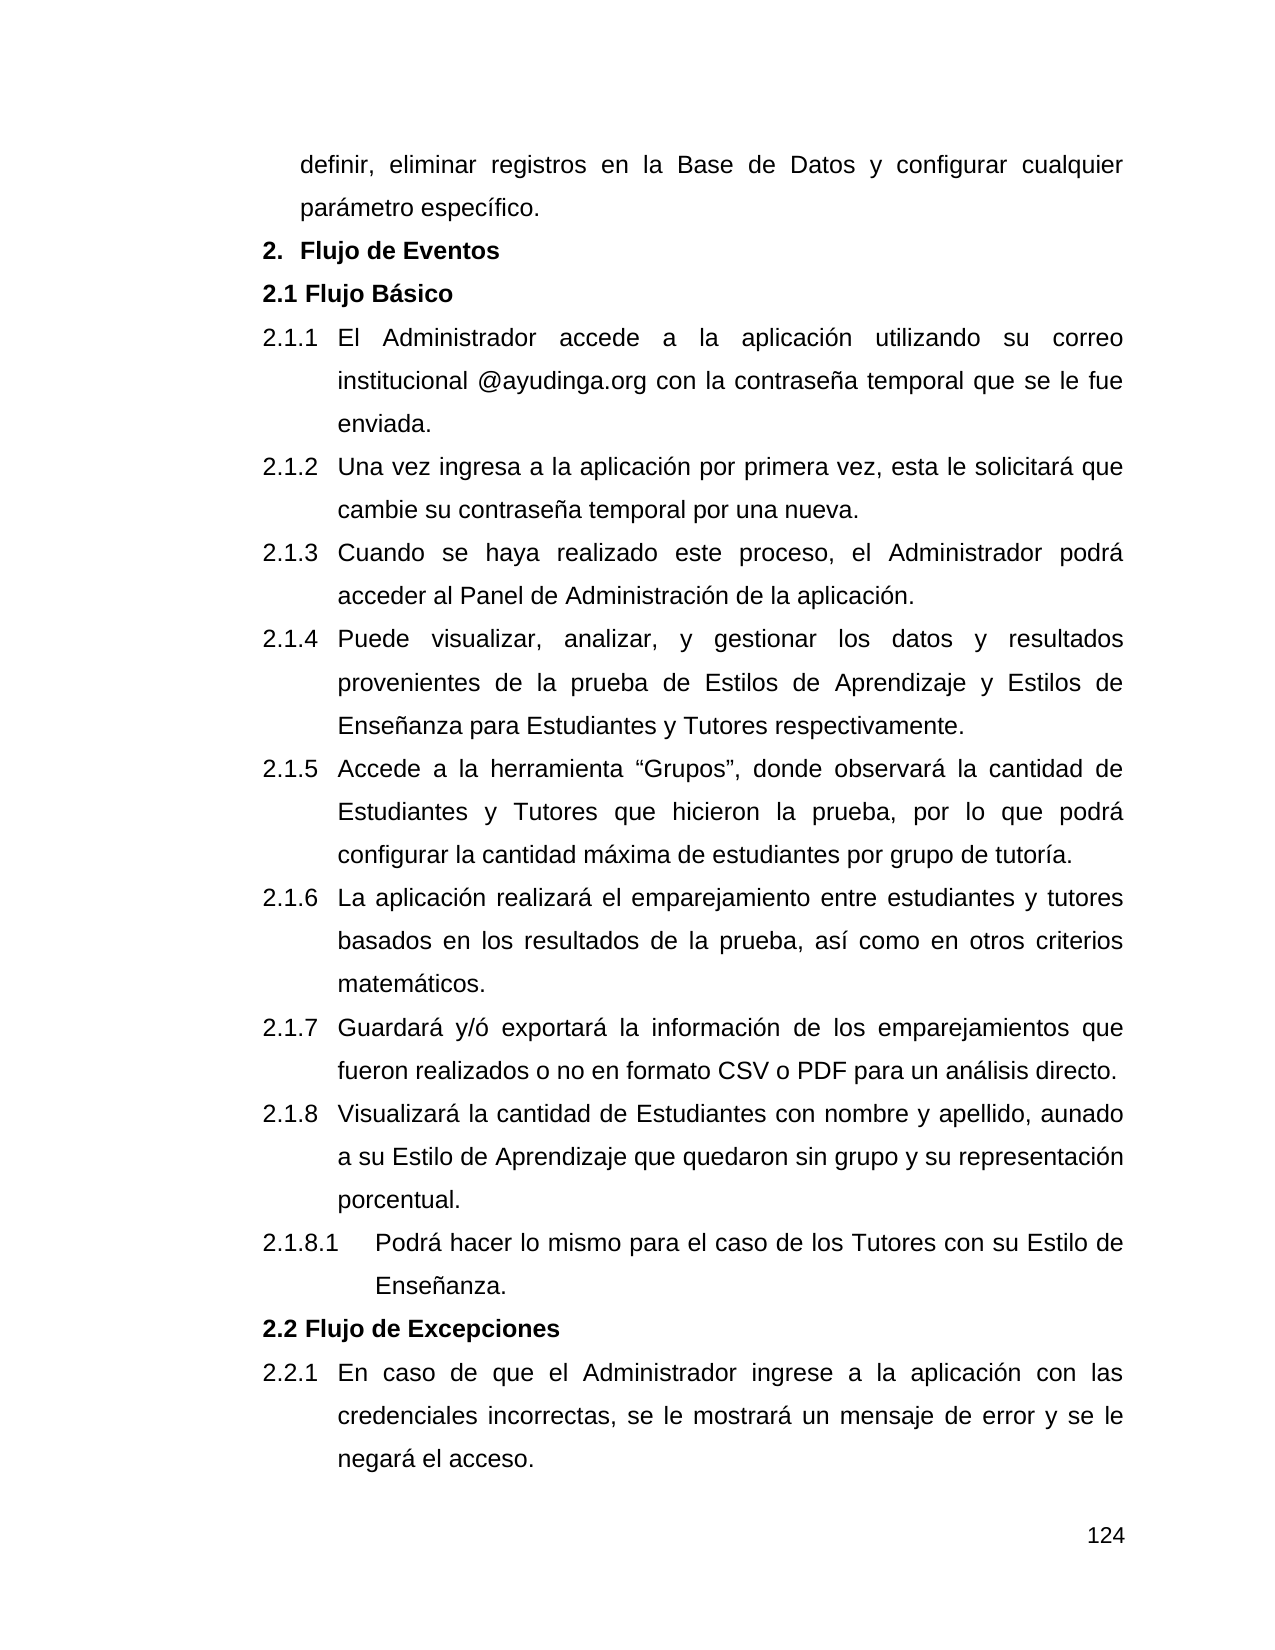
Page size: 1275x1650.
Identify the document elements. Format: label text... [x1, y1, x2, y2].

list La aplicación realizará el emparejamiento entre estudiantes y tutores basados en los resultados de la prueba, así como en otros criterios matemáticos. [262, 883, 1125, 998]
list Flujo de Eventos [262, 236, 1125, 265]
list Flujo de Excepciones [262, 1314, 1125, 1343]
list En caso de que el Administrador ingrese a la aplicación con las credenciales incorrectas, se le mostrará un mensaje de error y se le negará el acceso. [262, 1357, 1125, 1472]
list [262, 150, 1125, 222]
list Guardará y/ó exportará la información de los emparejamientos que fueron realizados o no en formato CSV o PDF para un análisis directo. [262, 1012, 1125, 1084]
list Una vez ingresa a la aplicación por primera vez, esta le solicitará que cambie su contraseña temporal por una nueva. [262, 452, 1125, 524]
list Puede visualizar, analizar, y gestionar los datos y resultados provenientes de la prueba de Estilos de Aprendizaje y Estilos de Enseñanza para Estudiantes y Tutores respectivamente. [262, 624, 1125, 739]
list Cuando se haya realizado este proceso, el Administrador podrá acceder al Panel de Administración de la aplicación. [262, 538, 1125, 610]
list Podrá hacer lo mismo para el caso de los Tutores con su Estilo de Enseñanza. [262, 1228, 1125, 1300]
list Flujo Básico [262, 279, 1125, 308]
list El Administrador accede a la aplicación utilizando su correo institucional @ayudinga.org con la contraseña temporal que se le fue enviada. [262, 322, 1125, 437]
list Accede a la herramienta “Grupos”, donde observará la cantidad de Estudiantes y Tutores que hicieron la prueba, por lo que podrá configurar la cantidad máxima de estudiantes por grupo de tutoría. [262, 754, 1125, 869]
list Visualizará la cantidad de Estudiantes con nombre y apellido, aunado a su Estilo de Aprendizaje que quedaron sin grupo y su representación porcentual. [262, 1099, 1125, 1214]
